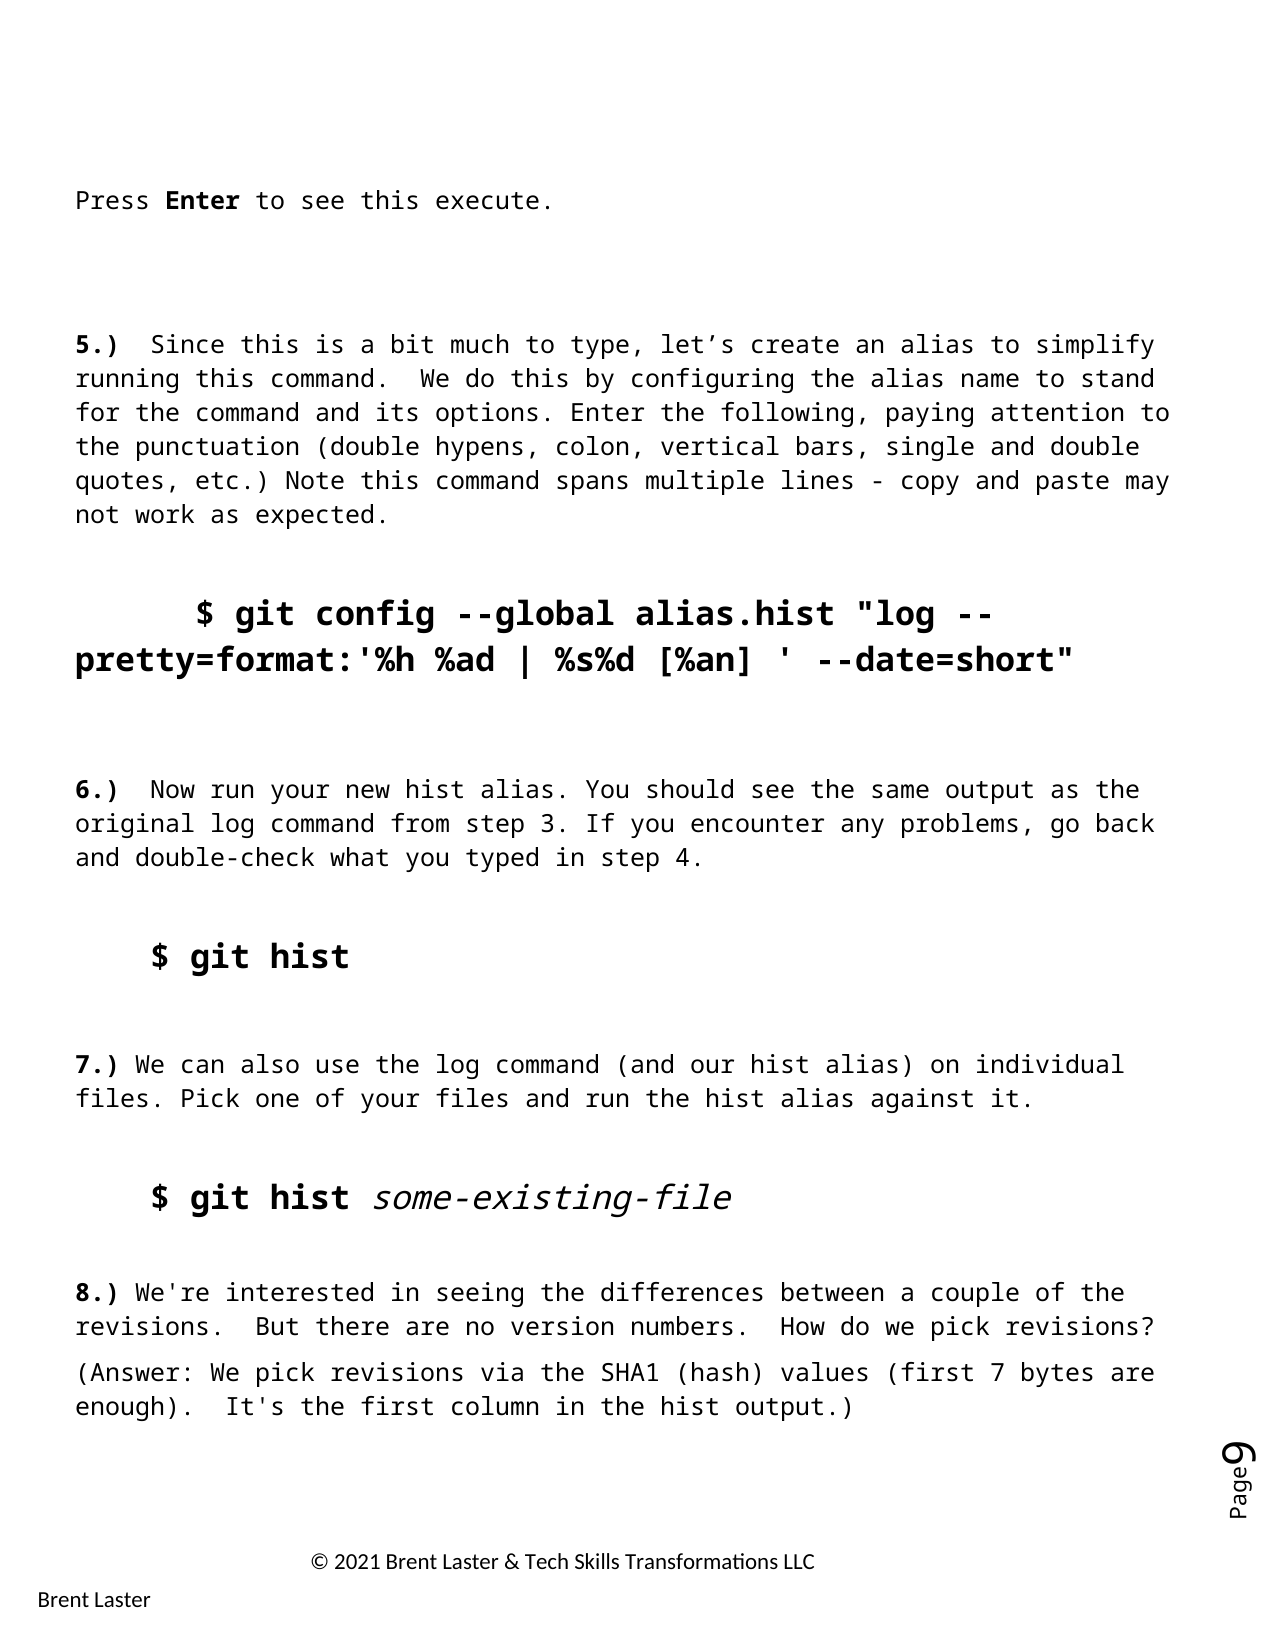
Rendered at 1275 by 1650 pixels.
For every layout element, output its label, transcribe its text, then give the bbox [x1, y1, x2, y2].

text $ git config --global alias.hist "log --pretty=format:'%h %ad | %s%d [%an] ' --date=short" [75, 590, 1200, 681]
text $ git hist [150, 933, 1200, 978]
text $ git hist some-existing-file [150, 1174, 1200, 1219]
text (Answer: We pick revisions via the SHA1 (hash) values (first 7 bytes are enough). It's the first column in the hist output.) [75, 1355, 1200, 1423]
text 8.) We're interested in seeing the differences between a couple of the revisions. But there are no version numbers. How do we pick revisions? [75, 1274, 1200, 1342]
text 5.) Since this is a bit much to type, let’s create an alias to simplify running this command. We do this by configuring the alias name to stand for the command and its options. Enter the following, paying attention to the punctuation (double hypens, colon, vertical bars, single and double quotes, etc.) Note this command spans multiple lines - copy and paste may not work as expected. [75, 327, 1200, 531]
text 7.) We can also use the log command (and our hist alias) on individual files. Pick one of your files and run the hist alias against it. [75, 1046, 1200, 1114]
text Press Enter to see this execute. [75, 182, 1200, 217]
text 6.) Now run your new hist alias. You should see the same output as the original log command from step 3. If you encounter any problems, go back and double-check what you typed in step 4. [75, 772, 1200, 874]
